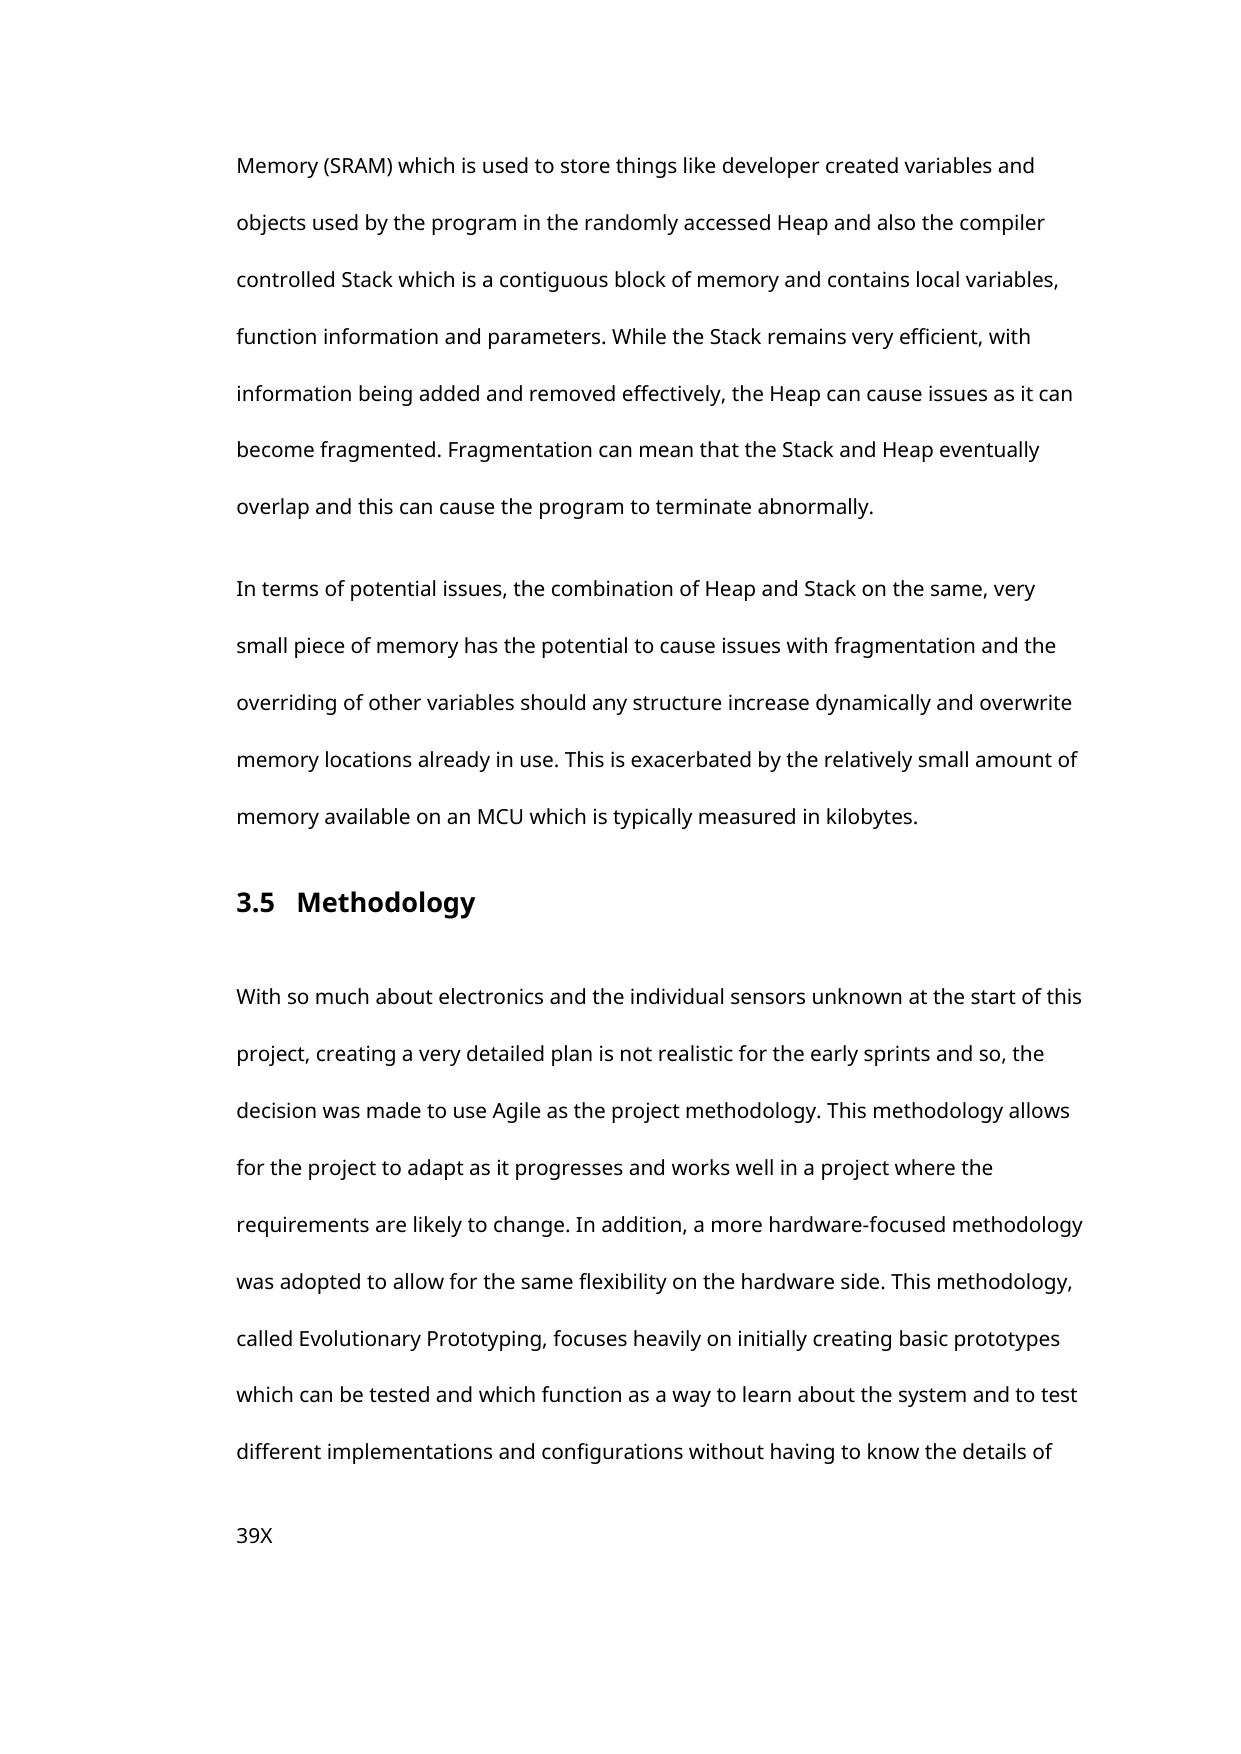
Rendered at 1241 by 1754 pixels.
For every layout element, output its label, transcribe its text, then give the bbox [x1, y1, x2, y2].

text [236, 151, 1090, 521]
subtitle Methodology [236, 884, 1090, 921]
text In terms of potential issues, the combination of Heap and Stack on the same, very small piece of memory has the potential to cause issues with fragmentation and the overriding of other variables should any structure increase dynamically and overwrite memory locations already in use. This is exacerbated by the relatively small amount of memory available on an MCU which is typically measured in kilobytes. [236, 574, 1090, 830]
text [236, 982, 1090, 1466]
